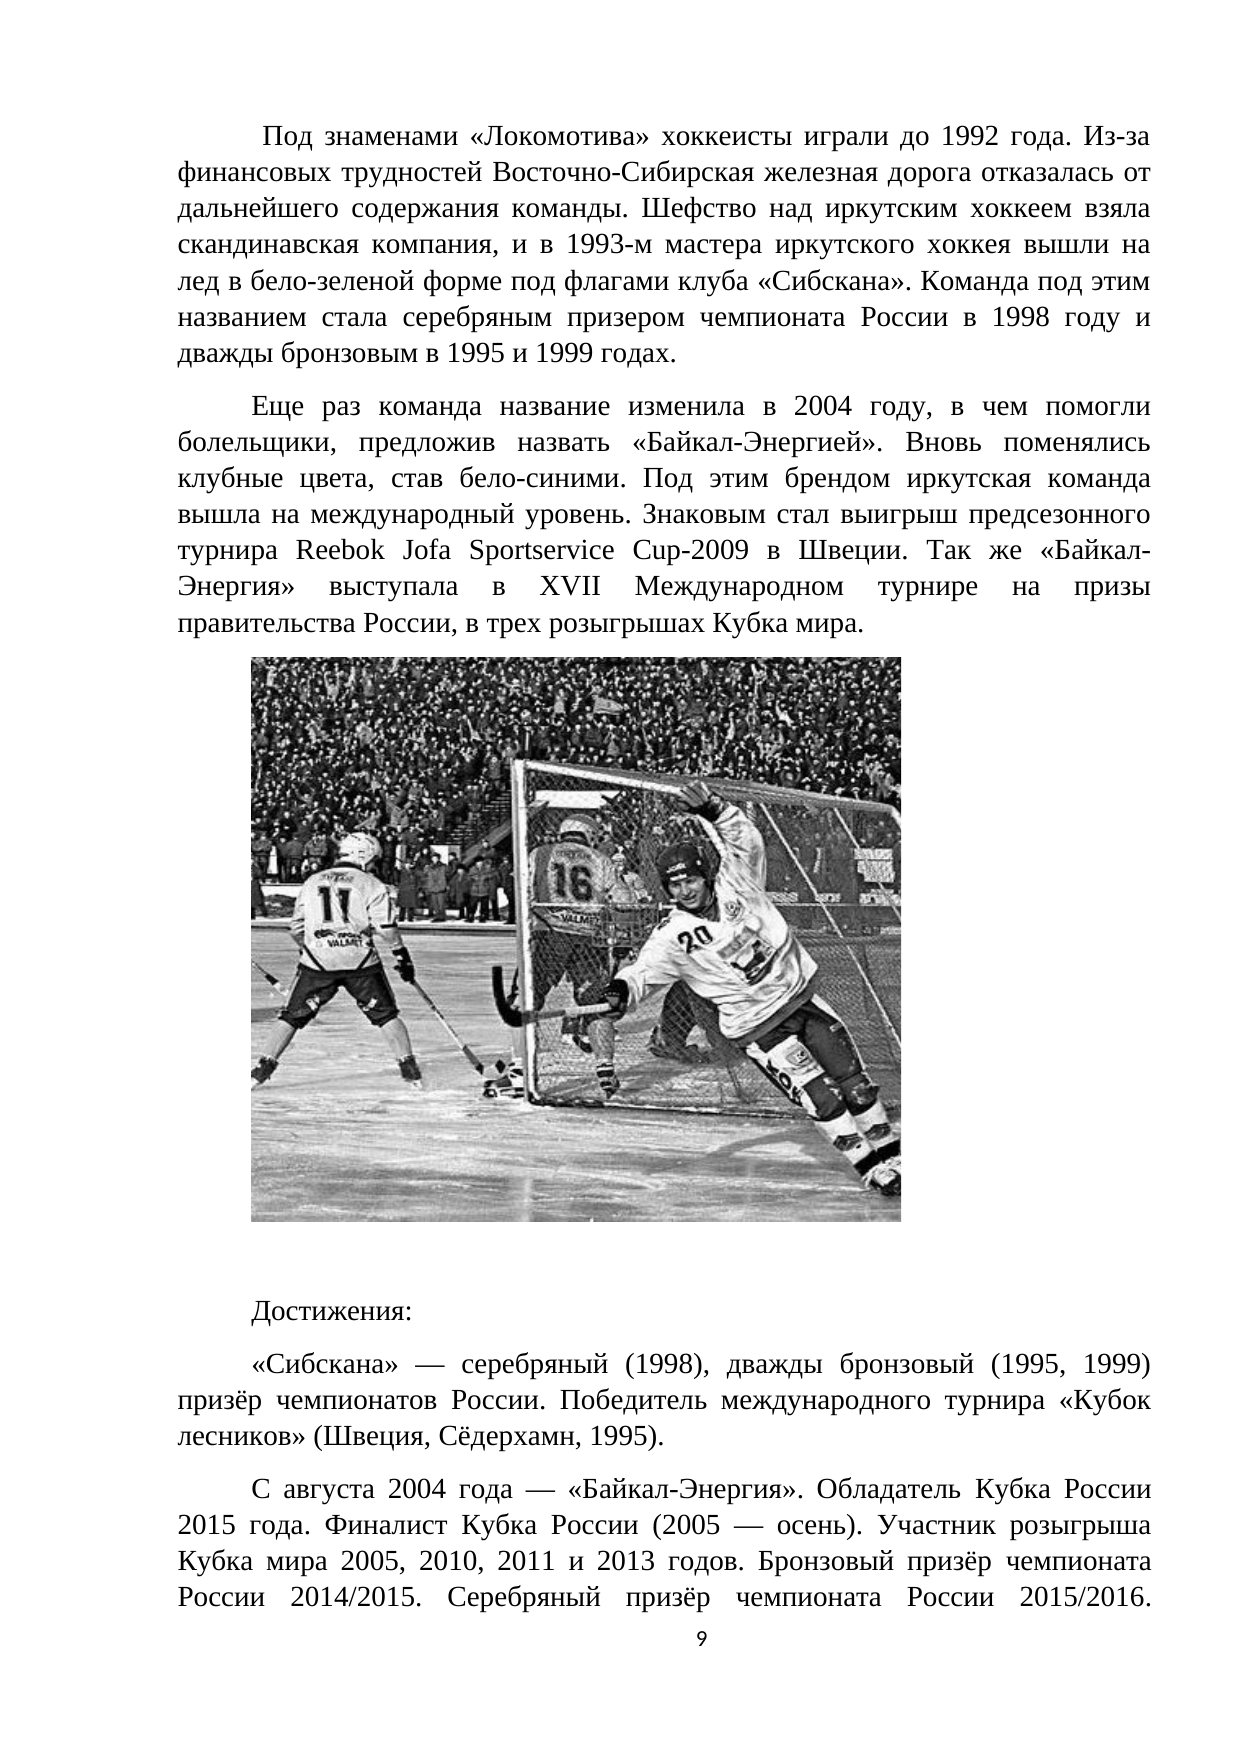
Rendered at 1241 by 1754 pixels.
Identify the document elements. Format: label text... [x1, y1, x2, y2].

text Еще раз команда название изменила в 2004 году, в чем помогли болельщики, предложив назвать «Байкал-Энергией». Вновь поменялись клубные цвета, став бело-синими. Под этим брендом иркутская команда вышла на международный уровень. Знаковым стал выигрыш предсезонного турнира Reebok Jofa Sportservice Cup-2009 в Швеции. Так же «Байкал-Энергия» выступала в XVII Международном турнире на призы правительства России, в трех розыгрышах Кубка мира. [177, 388, 1152, 638]
text Под знаменами «Локомотива» хоккеисты играли до 1992 года. Из-за финансовых трудностей Восточно-Сибирская железная дорога отказалась от дальнейшего содержания команды. Шефство над иркутским хоккеем взяла скандинавская компания, и в 1993-м мастера иркутского хоккея вышли на лед в бело-зеленой форме под флагами клуба «Сибскана». Команда под этим названием стала серебряным призером чемпионата России в 1998 году и дважды бронзовым в 1995 и 1999 годах. [177, 118, 1152, 368]
picture [251, 657, 902, 1222]
text Достижения: [177, 1293, 1152, 1327]
text «Сибскана» — серебряный (1998), дважды бронзовый (1995, 1999) призёр чемпионатов России. Победитель международного турнира «Кубок лесников» (Швеция, Сёдерхамн, 1995). [177, 1346, 1152, 1452]
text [177, 1471, 1152, 1613]
